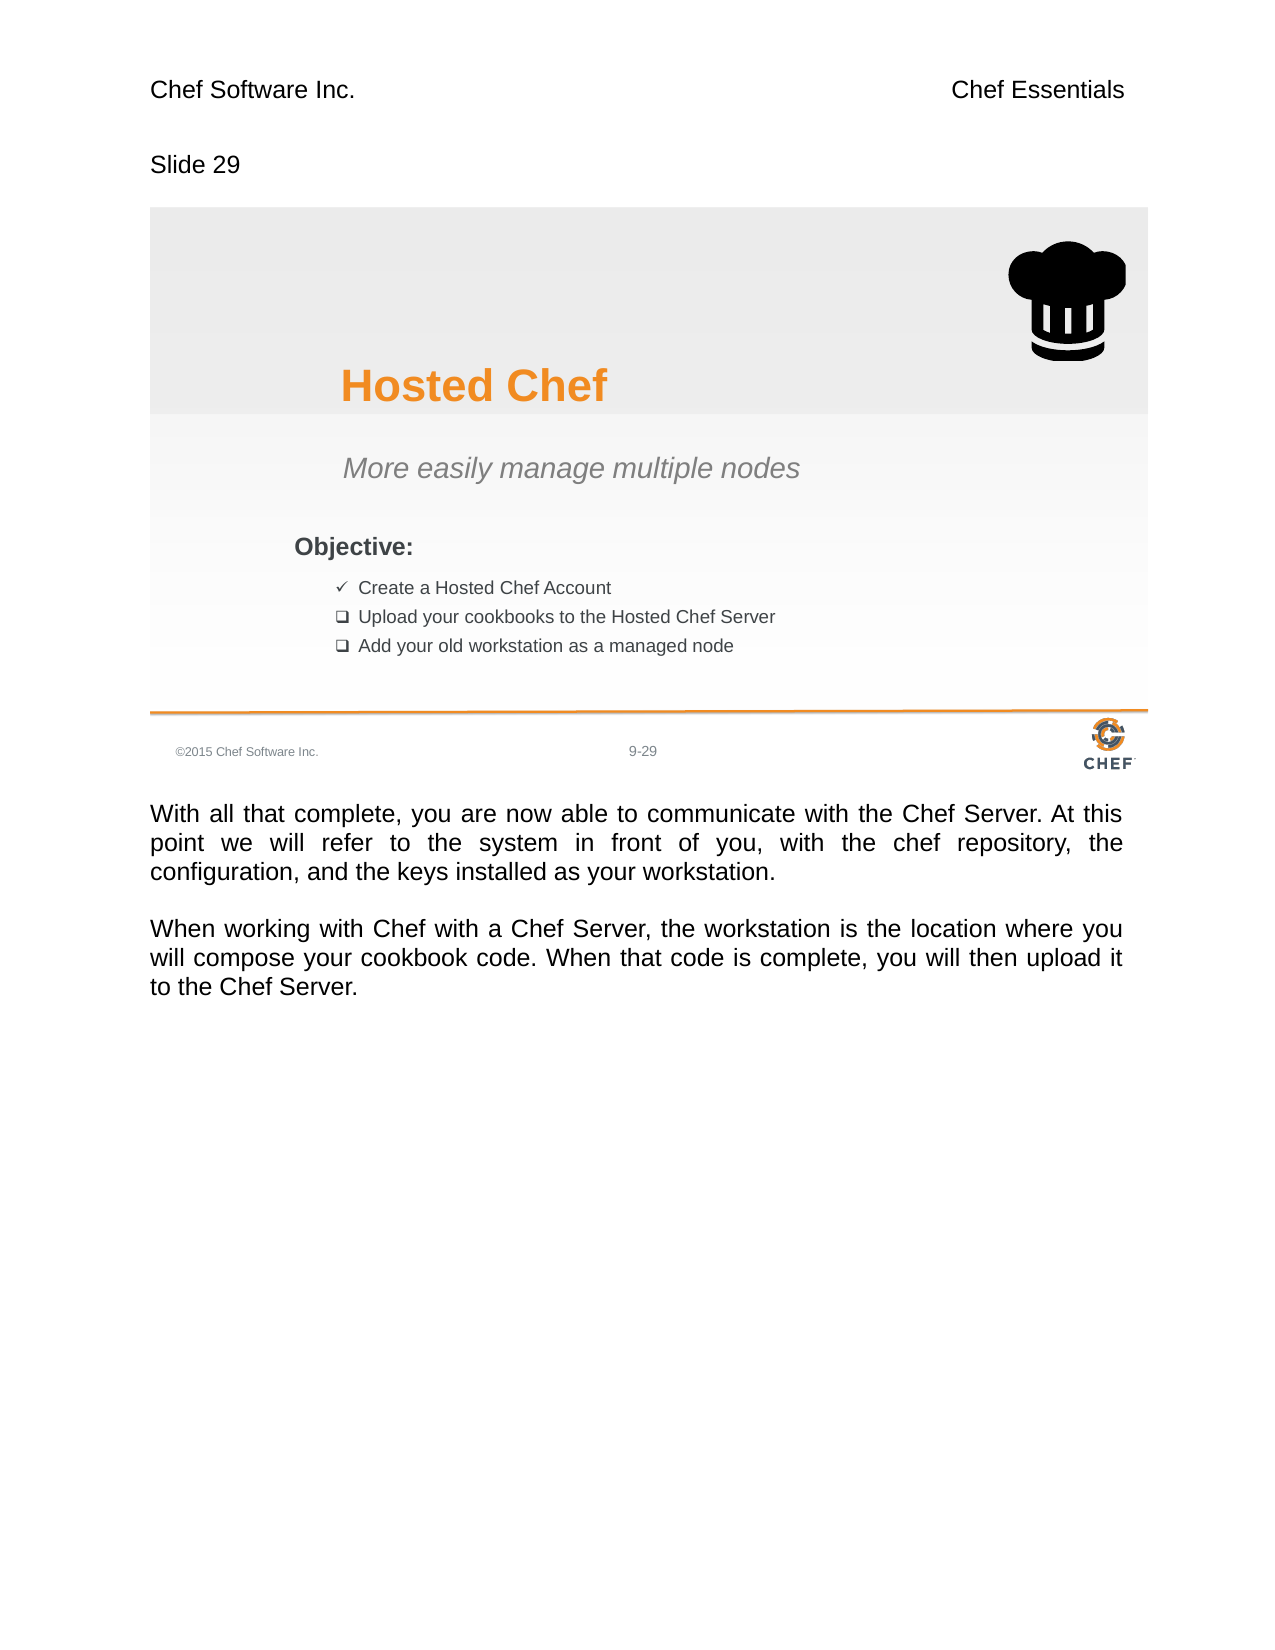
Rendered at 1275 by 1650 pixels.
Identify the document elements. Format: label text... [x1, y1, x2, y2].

text With all that complete, you are now able to communicate with the Chef Server. At this point we will refer to the system in front of you, with the chef repository, the configuration, and the keys installed as your workstation. [150, 799, 1125, 886]
text Slide 29 [150, 150, 1125, 179]
text When working with Chef with a Chef Server, the workstation is the location where you will compose your cookbook code. When that code is complete, you will then upload it to the Chef Server. [150, 914, 1125, 1001]
